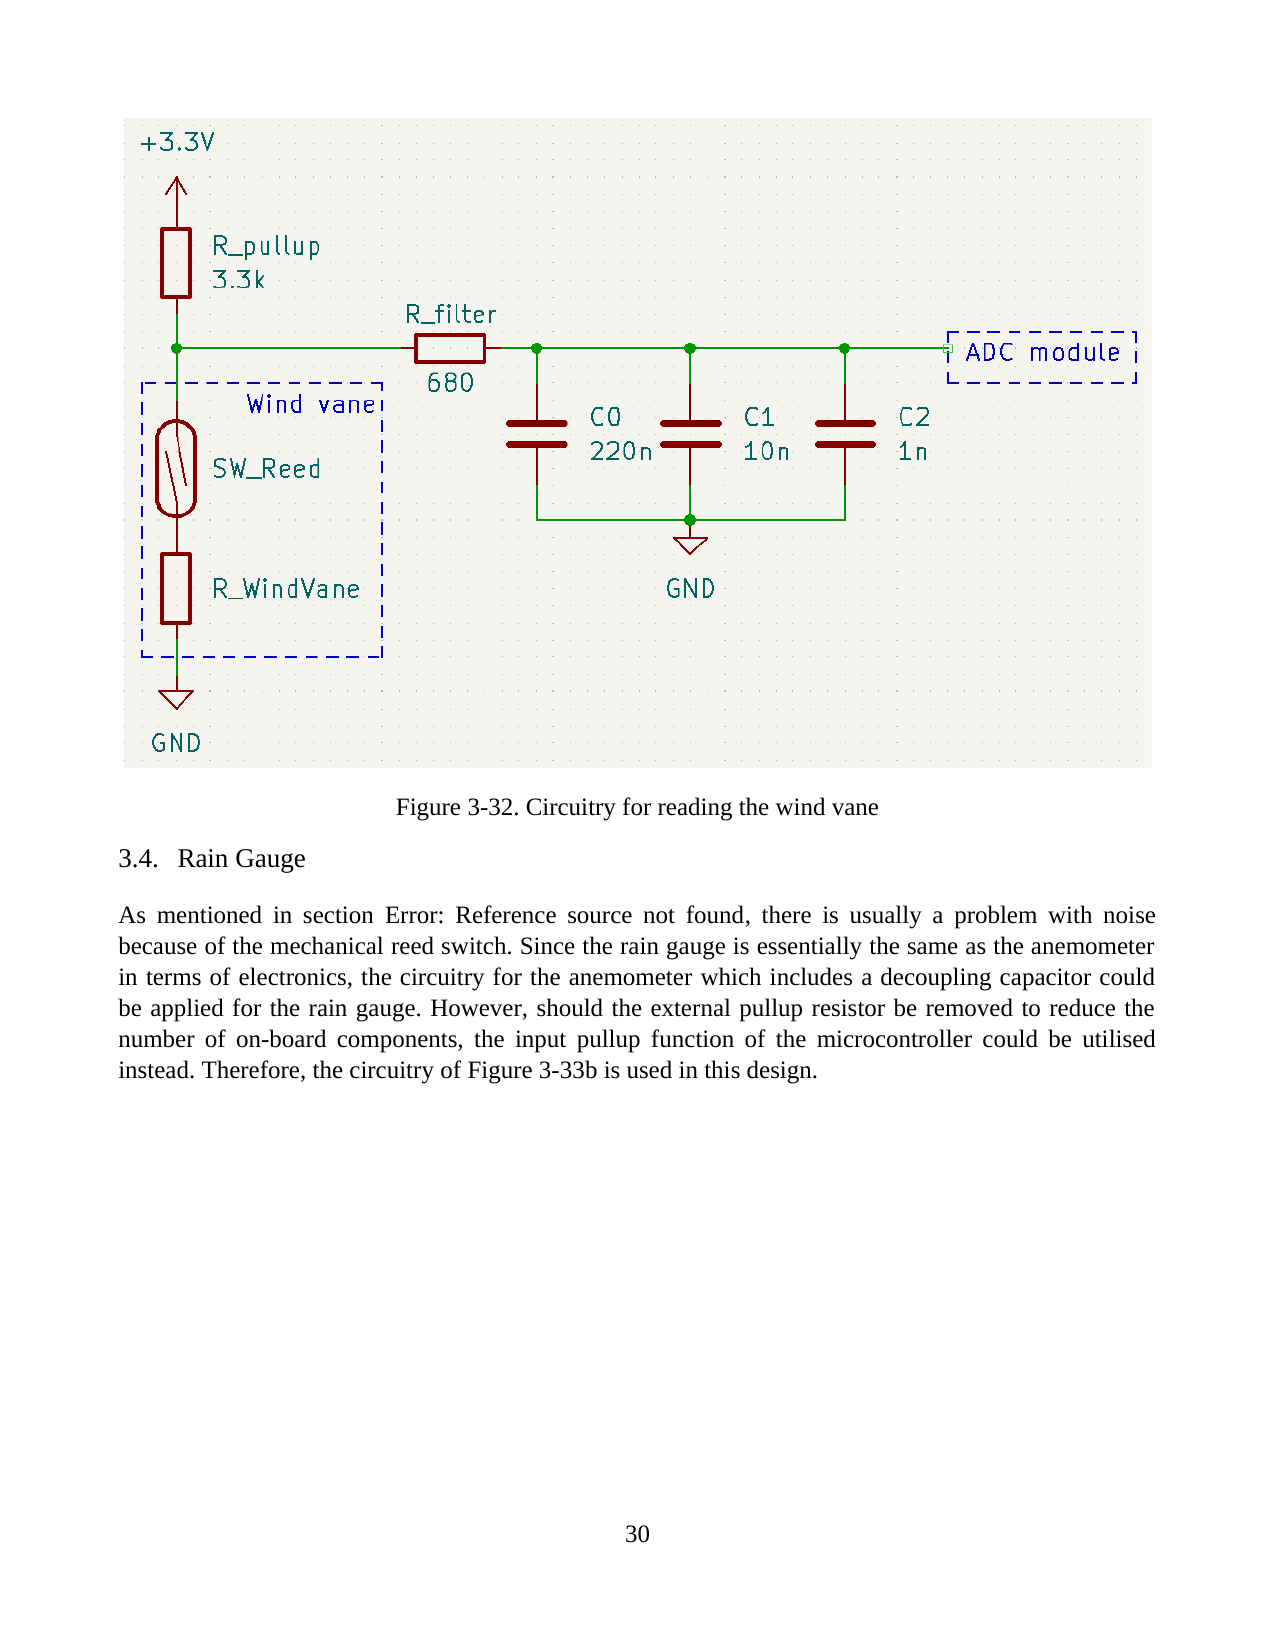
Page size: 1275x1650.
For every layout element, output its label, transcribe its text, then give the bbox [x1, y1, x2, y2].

subtitle Rain Gauge [118, 842, 1157, 873]
picture [123, 118, 1152, 768]
